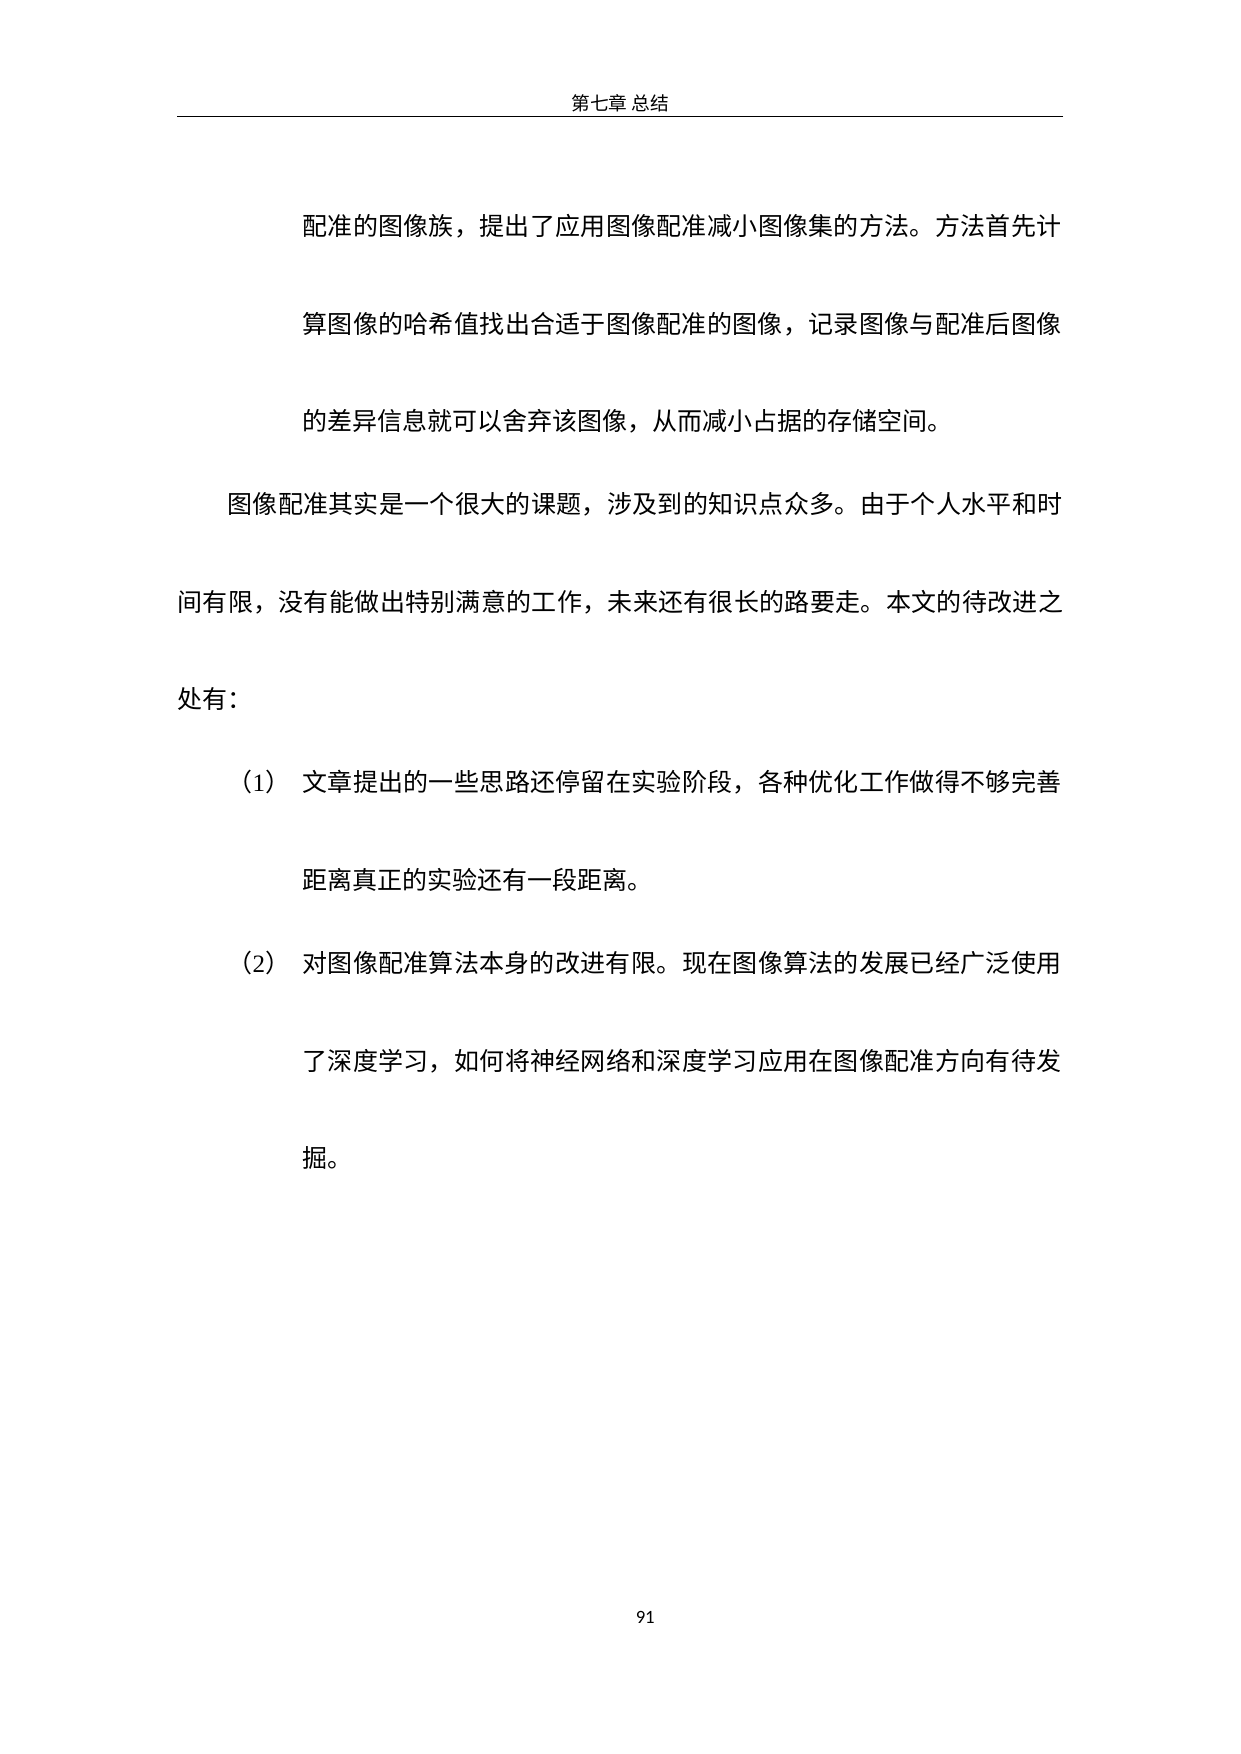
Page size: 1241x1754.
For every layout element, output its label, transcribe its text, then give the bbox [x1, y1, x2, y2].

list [227, 192, 1063, 452]
list 文章提出的一些思路还停留在实验阶段，各种优化工作做得不够完善，距离真正的实验还有一段距离。 [227, 748, 1063, 911]
text 图像配准其实是一个很大的课题，涉及到的知识点众多。由于个人水平和时间有限，没有能做出特别满意的工作，未来还有很长的路要走。本文的待改进之处有： [177, 470, 1063, 730]
list 对图像配准算法本身的改进有限。现在图像算法的发展已经广泛使用了深度学习，如何将神经网络和深度学习应用在图像配准方向有待发掘。 [227, 929, 1063, 1189]
